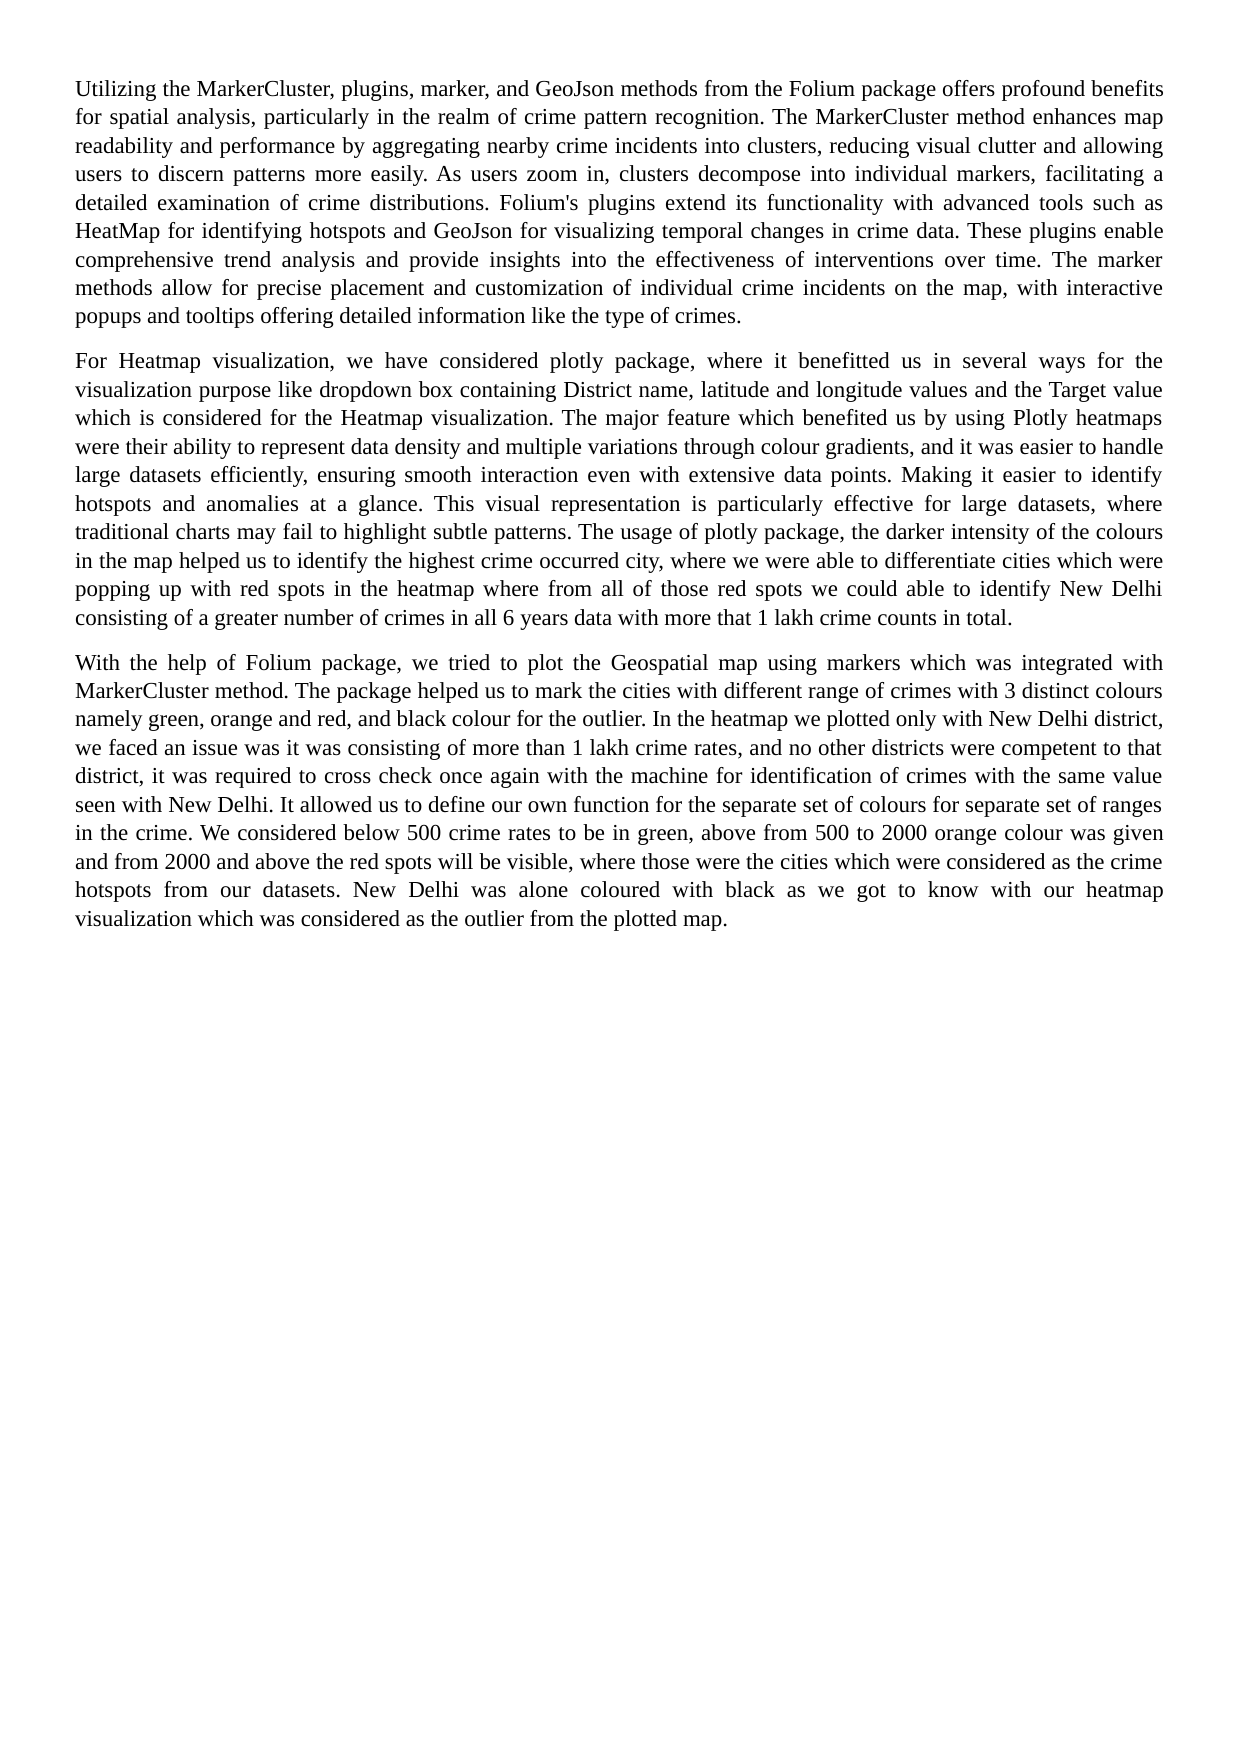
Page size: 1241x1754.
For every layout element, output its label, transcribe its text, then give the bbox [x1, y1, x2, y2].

text For Heatmap visualization, we have considered plotly package, where it benefitted us in several ways for the visualization purpose like dropdown box containing District name, latitude and longitude values and the Target value which is considered for the Heatmap visualization. The major feature which benefited us by using Plotly heatmaps were their ability to represent data density and multiple variations through colour gradients, and it was easier to handle large datasets efficiently, ensuring smooth interaction even with extensive data points. Making it easier to identify hotspots and anomalies at a glance. This visual representation is particularly effective for large datasets, where traditional charts may fail to highlight subtle patterns. The usage of plotly package, the darker intensity of the colours in the map helped us to identify the highest crime occurred city, where we were able to differentiate cities which were popping up with red spots in the heatmap where from all of those red spots we could able to identify New Delhi consisting of a greater number of crimes in all 6 years data with more that 1 lakh crime counts in total. [75, 348, 1165, 630]
text Utilizing the MarkerCluster, plugins, marker, and GeoJson methods from the Folium package offers profound benefits for spatial analysis, particularly in the realm of crime pattern recognition. The MarkerCluster method enhances map readability and performance by aggregating nearby crime incidents into clusters, reducing visual clutter and allowing users to discern patterns more easily. As users zoom in, clusters decompose into individual markers, facilitating a detailed examination of crime distributions. Folium's plugins extend its functionality with advanced tools such as HeatMap for identifying hotspots and GeoJson for visualizing temporal changes in crime data. These plugins enable comprehensive trend analysis and provide insights into the effectiveness of interventions over time. The marker methods allow for precise placement and customization of individual crime incidents on the map, with interactive popups and tooltips offering detailed information like the type of crimes. [75, 75, 1165, 329]
text With the help of Folium package, we tried to plot the Geospatial map using markers which was integrated with MarkerCluster method. The package helped us to mark the cities with different range of crimes with 3 distinct colours namely green, orange and red, and black colour for the outlier. In the heatmap we plotted only with New Delhi district, we faced an issue was it was consisting of more than 1 lakh crime rates, and no other districts were competent to that district, it was required to cross check once again with the machine for identification of crimes with the same value seen with New Delhi. It allowed us to define our own function for the separate set of colours for separate set of ranges in the crime. We considered below 500 crime rates to be in green, above from 500 to 2000 orange colour was given and from 2000 and above the red spots will be visible, where those were the cities which were considered as the crime hotspots from our datasets. New Delhi was alone coloured with black as we got to know with our heatmap visualization which was considered as the outlier from the plotted map. [75, 649, 1165, 931]
